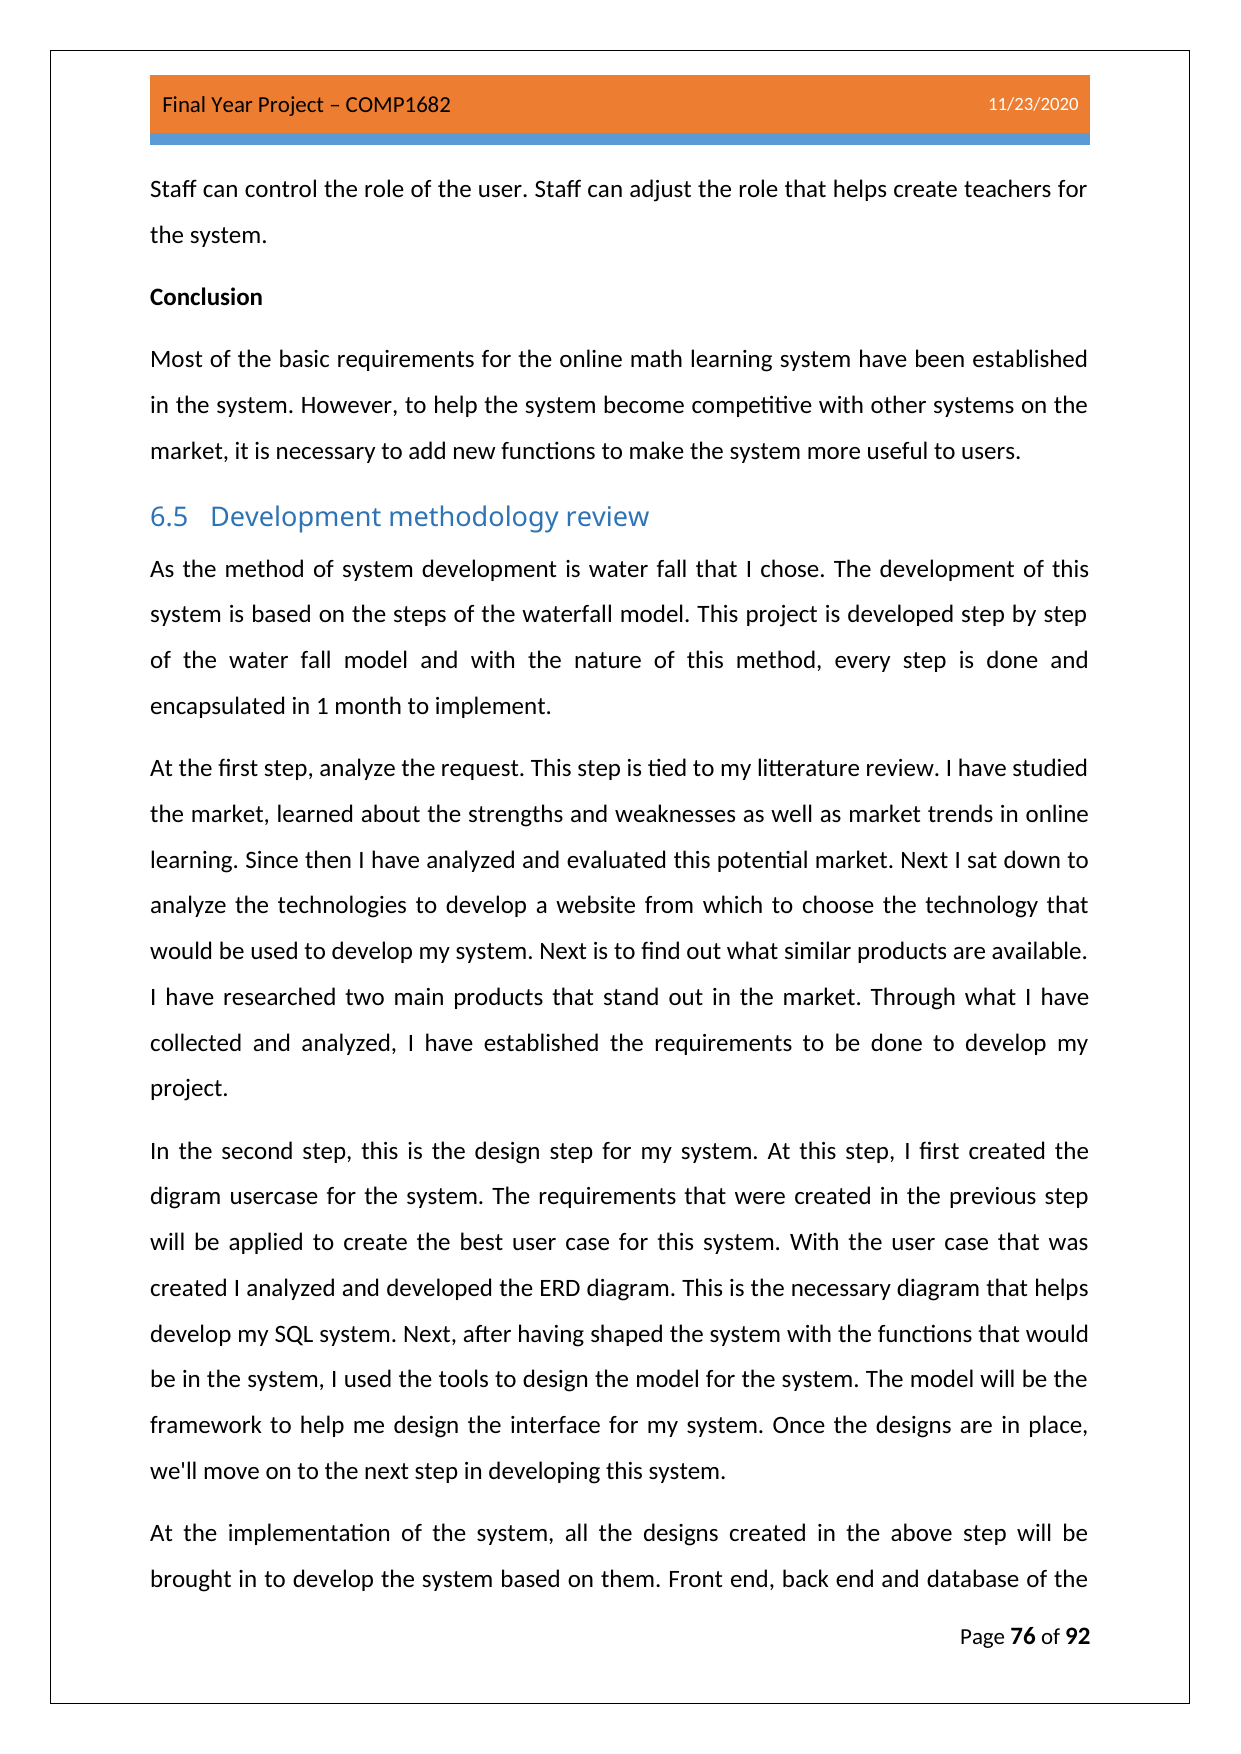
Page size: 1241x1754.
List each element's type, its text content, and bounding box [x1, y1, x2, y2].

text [150, 1517, 1090, 1593]
text Conclusion [150, 281, 1090, 312]
text In the second step, this is the design step for my system. At this step, I first created the digram usercase for the system. The requirements that were created in the previous step will be applied to create the best user case for this system. With the user case that was created I analyzed and developed the ERD diagram. This is the necessary diagram that helps develop my SQL system. Next, after having shaped the system with the functions that would be in the system, I used the tools to design the model for the system. The model will be the framework to help me design the interface for my system. Once the designs are in place, we'll move on to the next step in developing this system. [150, 1135, 1090, 1485]
text Staff can control the role of the user. Staff can adjust the role that helps create teachers for the system. [150, 173, 1090, 249]
subtitle Development methodology review [150, 497, 1090, 534]
text At the first step, analyze the request. This step is tied to my litterature review. I have studied the market, learned about the strengths and weaknesses as well as market trends in online learning. Since then I have analyzed and evaluated this potential market. Next I sat down to analyze the technologies to develop a website from which to choose the technology that would be used to develop my system. Next is to find out what similar products are available. I have researched two main products that stand out in the market. Through what I have collected and analyzed, I have established the requirements to be done to develop my project. [150, 752, 1090, 1103]
text As the method of system development is water fall that I chose. The development of this system is based on the steps of the waterfall model. This project is developed step by step of the water fall model and with the nature of this method, every step is done and encapsulated in 1 month to implement. [150, 553, 1090, 720]
text Most of the basic requirements for the online math learning system have been established in the system. However, to help the system become competitive with other systems on the market, it is necessary to add new functions to make the system more useful to users. [150, 343, 1090, 466]
